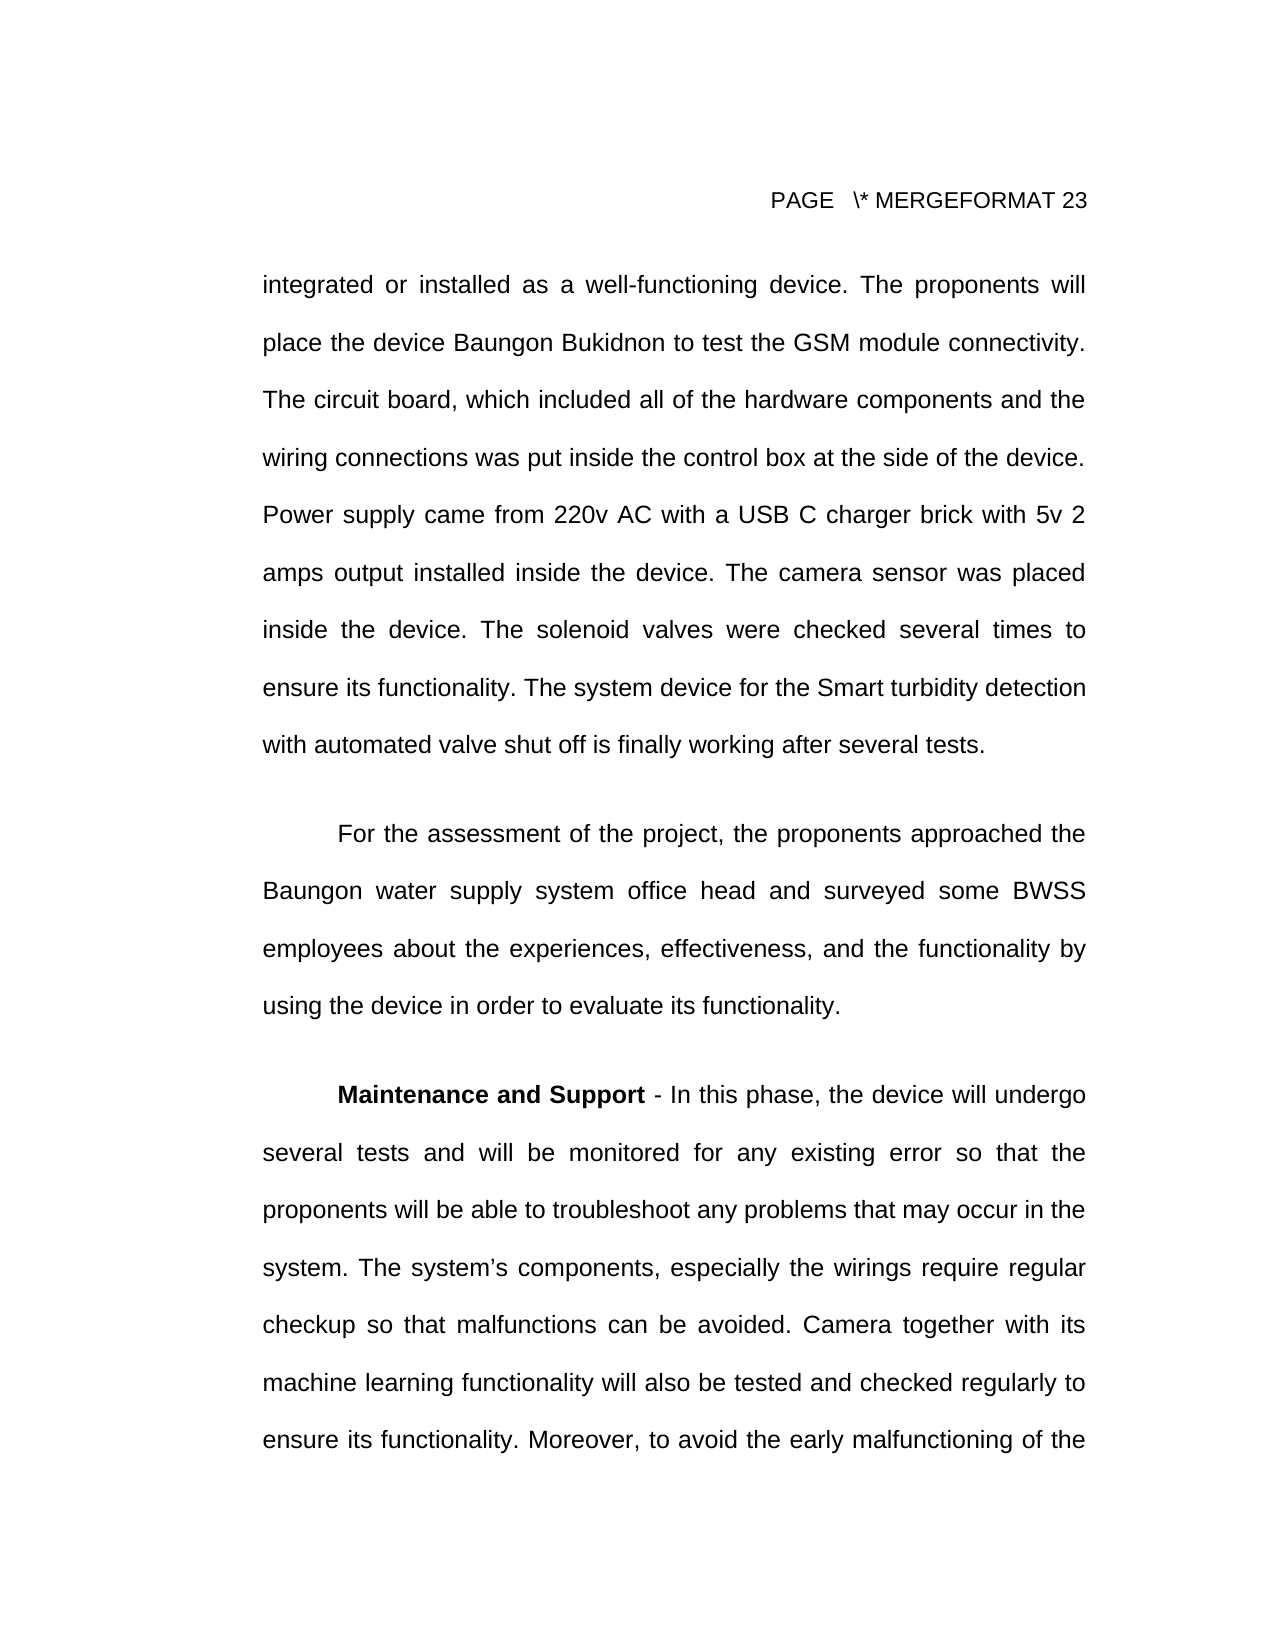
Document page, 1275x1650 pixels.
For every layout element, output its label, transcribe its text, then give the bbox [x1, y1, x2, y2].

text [262, 1080, 1087, 1454]
text For the assessment of the project, the proponents approached the Baungon water supply system office head and surveyed some BWSS employees about the experiences, effectiveness, and the functionality by using the device in order to evaluate its functionality. [262, 819, 1087, 1020]
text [262, 270, 1087, 759]
